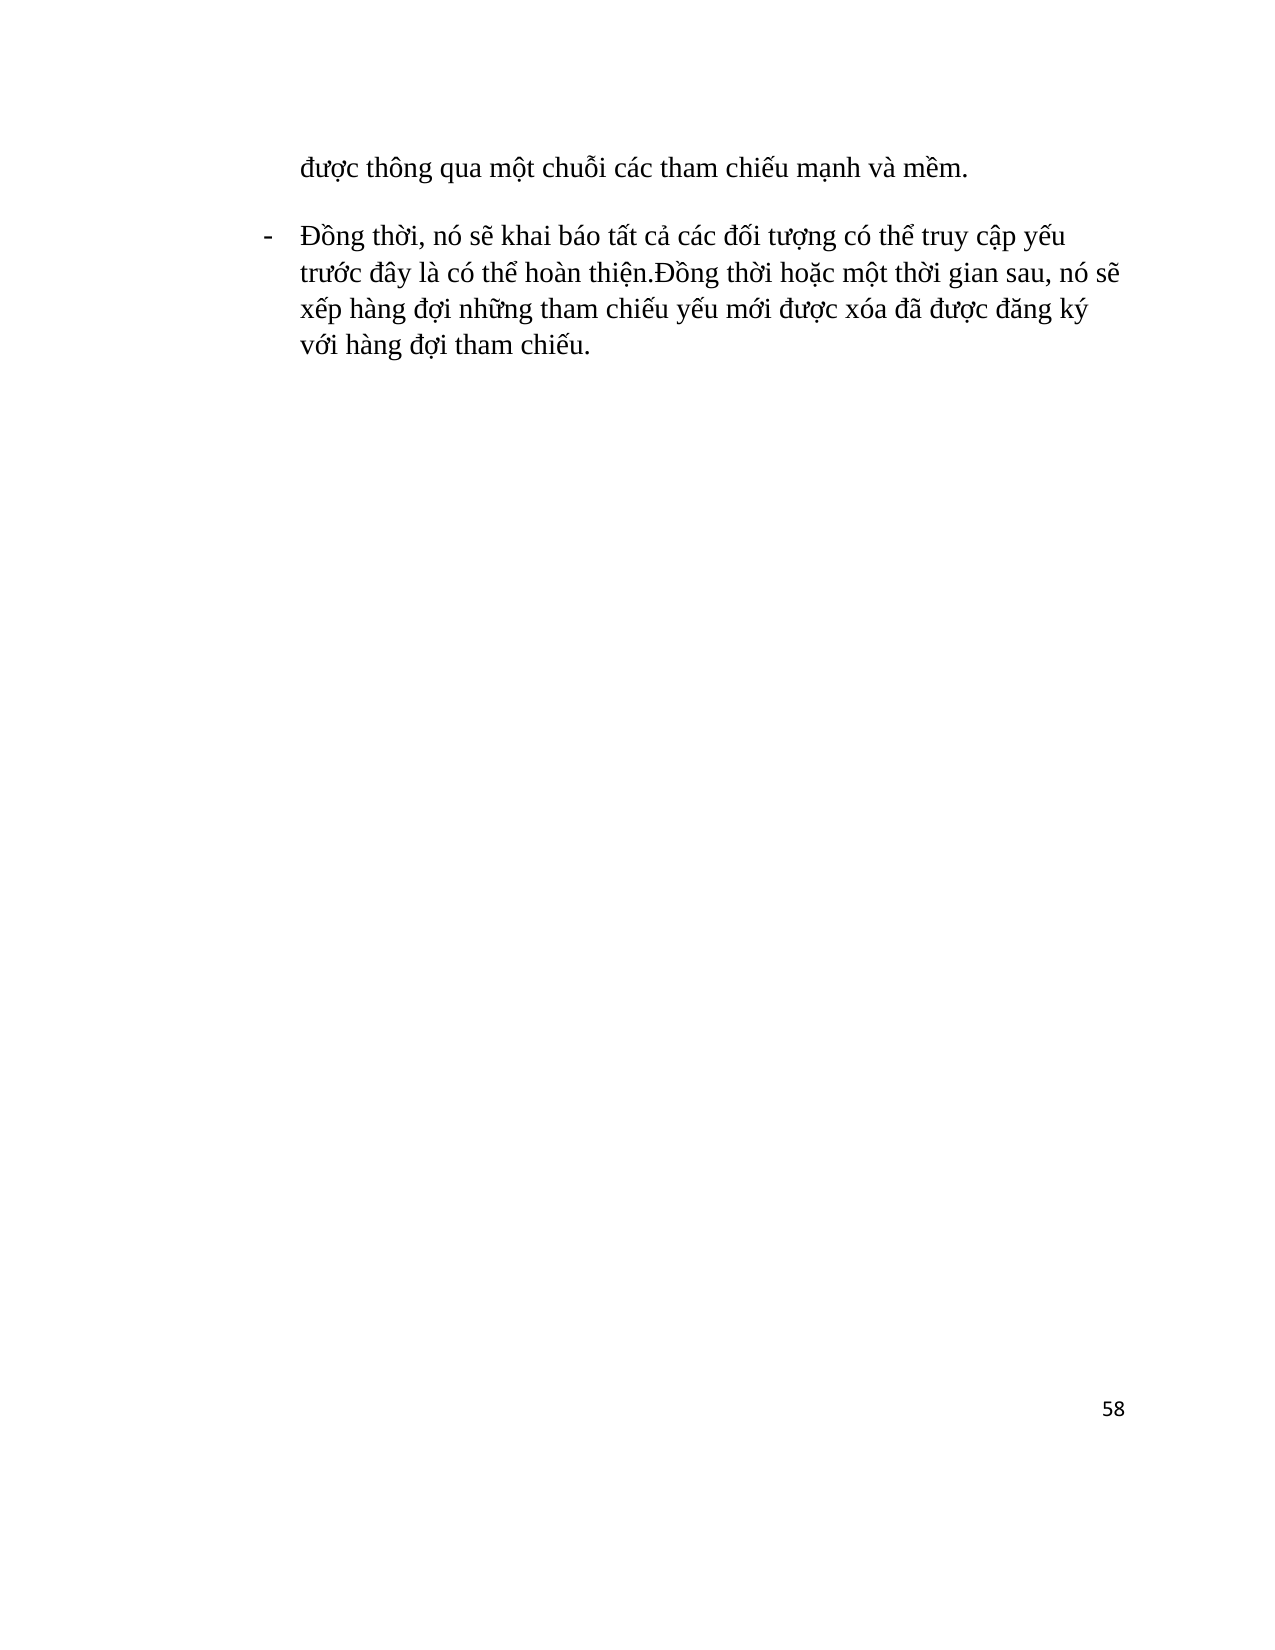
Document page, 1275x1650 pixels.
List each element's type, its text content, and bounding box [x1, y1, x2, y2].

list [262, 150, 1125, 214]
list Đồng thời, nó sẽ khai báo tất cả các đối tượng có thể truy cập yếu trước đây là có thể hoàn thiện.Đồng thời hoặc một thời gian sau, nó sẽ xếp hàng đợi những tham chiếu yếu mới được xóa đã được đăng ký với hàng đợi tham chiếu. [262, 216, 1125, 361]
